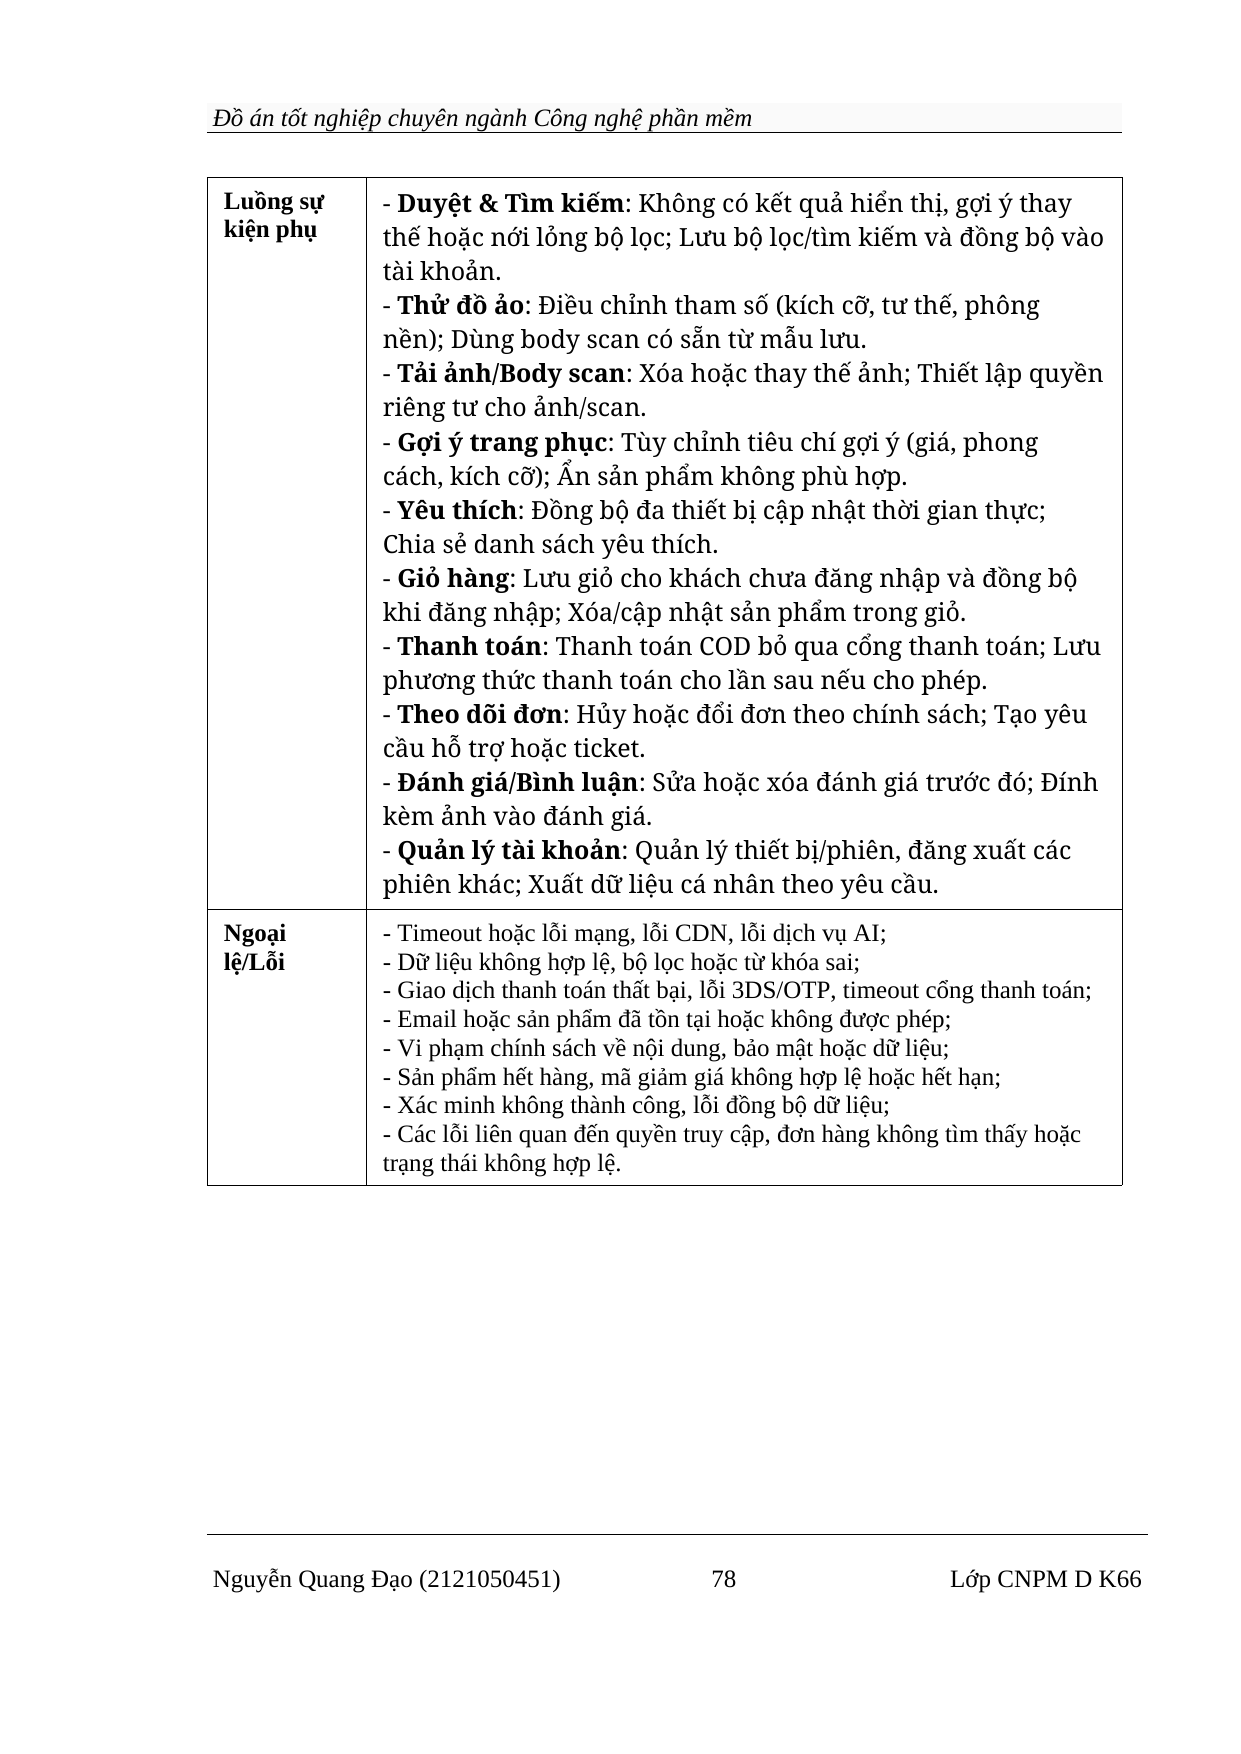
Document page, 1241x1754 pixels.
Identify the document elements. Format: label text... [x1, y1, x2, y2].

table_cell Luồng sự kiện phụ [208, 178, 366, 909]
table_cell - Duyệt & Tìm kiếm: Không có kết quả hiển thị, gợi ý thay thế hoặc nới lỏng bộ lọc; Lưu bộ lọc/tìm kiếm và đồng bộ vào tài khoản. - Thử đồ ảo: Điều chỉnh tham số (kích cỡ, tư thế, phông nền); Dùng body scan có sẵn từ mẫu lưu. - Tải ảnh/Body scan: Xóa hoặc thay thế ảnh; Thiết lập quyền riêng tư cho ảnh/scan. - Gợi ý trang phục: Tùy chỉnh tiêu chí gợi ý (giá, phong cách, kích cỡ); Ẩn sản phẩm không phù hợp. - Yêu thích: Đồng bộ đa thiết bị cập nhật thời gian thực; Chia sẻ danh sách yêu thích. - Giỏ hàng: Lưu giỏ cho khách chưa đăng nhập và đồng bộ khi đăng nhập; Xóa/cập nhật sản phẩm trong giỏ. - Thanh toán: Thanh toán COD bỏ qua cổng thanh toán; Lưu phương thức thanh toán cho lần sau nếu cho phép. - Theo dõi đơn: Hủy hoặc đổi đơn theo chính sách; Tạo yêu cầu hỗ trợ hoặc ticket. - Đánh giá/Bình luận: Sửa hoặc xóa đánh giá trước đó; Đính kèm ảnh vào đánh giá. - Quản lý tài khoản: Quản lý thiết bị/phiên, đăng xuất các phiên khác; Xuất dữ liệu cá nhân theo yêu cầu. [367, 178, 1122, 909]
table_cell - Timeout hoặc lỗi mạng, lỗi CDN, lỗi dịch vụ AI; - Dữ liệu không hợp lệ, bộ lọc hoặc từ khóa sai; - Giao dịch thanh toán thất bại, lỗi 3DS/OTP, timeout cổng thanh toán; - Email hoặc sản phẩm đã tồn tại hoặc không được phép; - Vi phạm chính sách về nội dung, bảo mật hoặc dữ liệu; - Sản phẩm hết hàng, mã giảm giá không hợp lệ hoặc hết hạn; - Xác minh không thành công, lỗi đồng bộ dữ liệu; - Các lỗi liên quan đến quyền truy cập, đơn hàng không tìm thấy hoặc trạng thái không hợp lệ. [367, 910, 1122, 1185]
table_cell Ngoại lệ/Lỗi [208, 910, 366, 1185]
